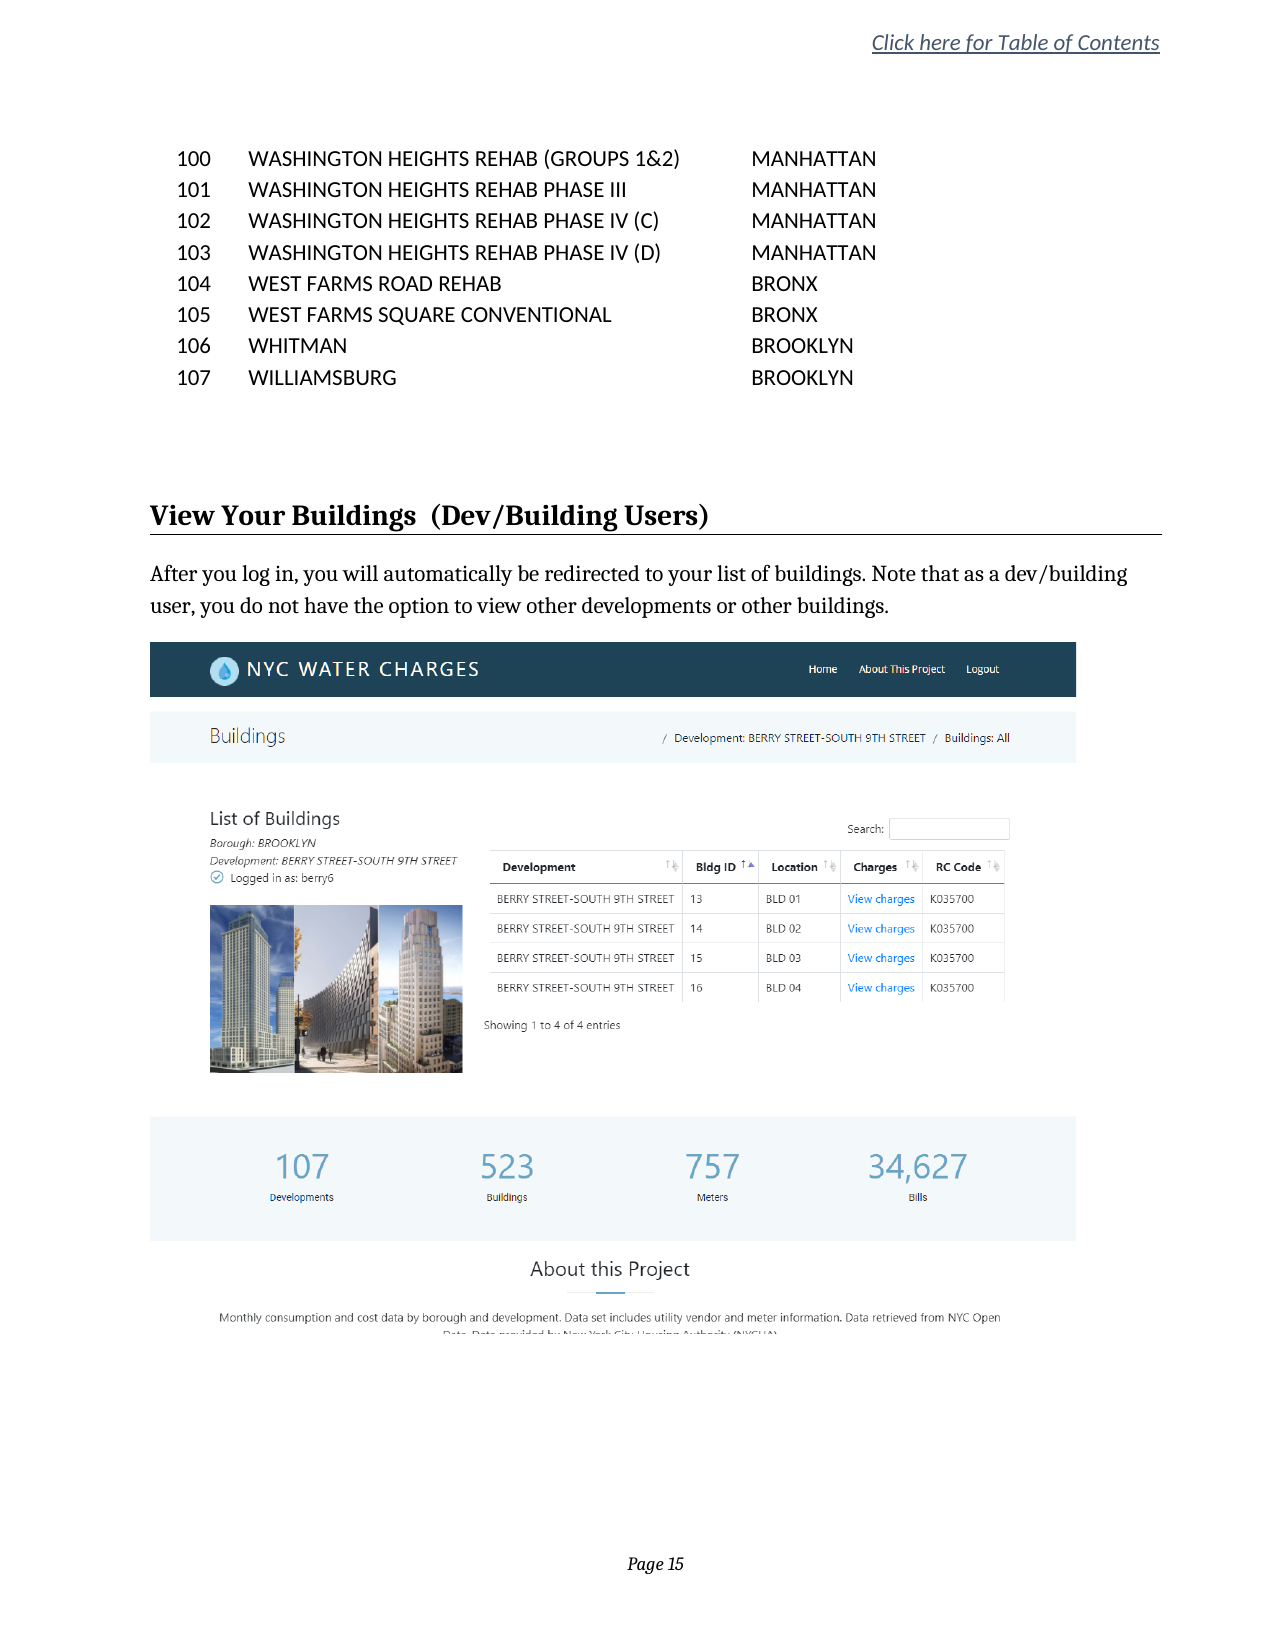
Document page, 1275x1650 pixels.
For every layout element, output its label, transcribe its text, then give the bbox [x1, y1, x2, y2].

picture [150, 642, 1077, 1334]
table_cell WHITMAN [237, 328, 740, 359]
table_cell WEST FARMS ROAD REHAB [237, 266, 740, 297]
table_cell WEST FARMS SQUARE CONVENTIONAL [237, 297, 740, 328]
text After you log in, you will automatically be redirected to your list of buildings. Note that as a dev/building user, you do not have the option to view other developments or other buildings. [150, 560, 1162, 620]
table_cell WASHINGTON HEIGHTS REHAB PHASE IV (C) [237, 203, 740, 234]
table_cell WASHINGTON HEIGHTS REHAB PHASE III [237, 172, 740, 203]
table_cell 107 [150, 359, 237, 391]
table_cell 100 [150, 141, 237, 172]
table_cell MANHATTAN [740, 203, 1037, 234]
table_cell 103 [150, 234, 237, 266]
table_cell BRONX [740, 266, 1037, 297]
table_cell 101 [150, 172, 237, 203]
table_cell MANHATTAN [740, 234, 1037, 266]
subtitle View Your Buildings (Dev/Building Users) [150, 499, 1162, 534]
table_cell 104 [150, 266, 237, 297]
table_cell BROOKLYN [740, 359, 1037, 391]
table_cell 106 [150, 328, 237, 359]
table_cell 102 [150, 203, 237, 234]
table_cell MANHATTAN [740, 172, 1037, 203]
table_cell WILLIAMSBURG [237, 359, 740, 391]
table_cell MANHATTAN [740, 141, 1037, 172]
table_cell WASHINGTON HEIGHTS REHAB PHASE IV (D) [237, 234, 740, 266]
table_cell BRONX [740, 297, 1037, 328]
table_cell WASHINGTON HEIGHTS REHAB (GROUPS 1&2) [237, 141, 740, 172]
table_cell 105 [150, 297, 237, 328]
table_cell BROOKLYN [740, 328, 1037, 359]
